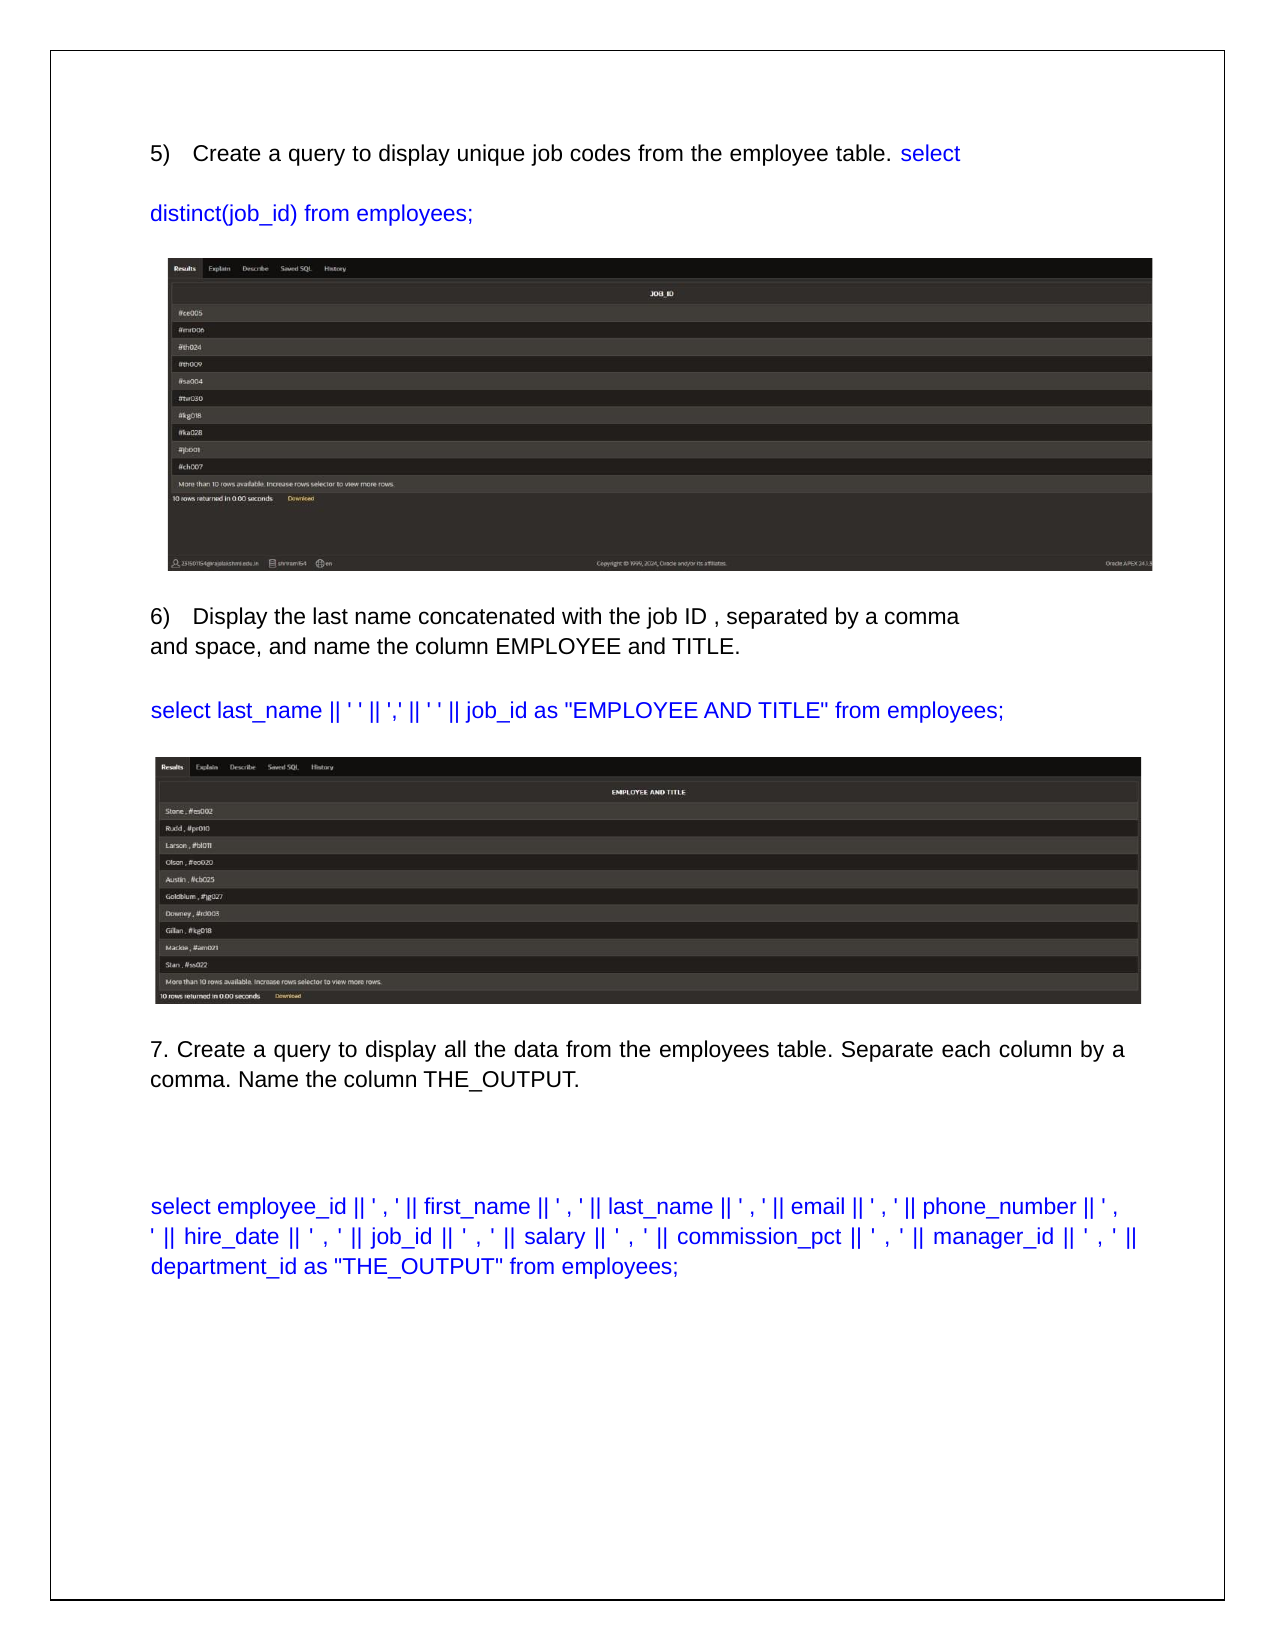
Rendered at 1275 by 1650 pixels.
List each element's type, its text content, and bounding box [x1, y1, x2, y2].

list Create a query to display unique job codes from the employee table. select distinct(job_id) from employees; [150, 140, 960, 227]
text ' || hire_date || ' , ' || job_id || ' , ' || salary || ' , ' || commission_pct || ' , ' || manager_id || ' , ' || department_id as "THE_OUTPUT" from employees; [150, 1223, 1140, 1280]
text 7. Create a query to display all the data from the employees table. Separate each column by a comma. Name the column THE_OUTPUT. [150, 1036, 1126, 1093]
text select last_name || ' ' || ',' || ' ' || job_id as "EMPLOYEE AND TITLE" from employees; [151, 697, 1140, 723]
picture [167, 258, 1153, 571]
list Display the last name concatenated with the job ID , separated by a comma and space, and name the column EMPLOYEE and TITLE. [150, 603, 960, 660]
picture [155, 757, 1142, 1004]
text select employee_id || ' , ' || first_name || ' , ' || last_name || ' , ' || email || ' , ' || phone_number || ' , [151, 1193, 1140, 1219]
